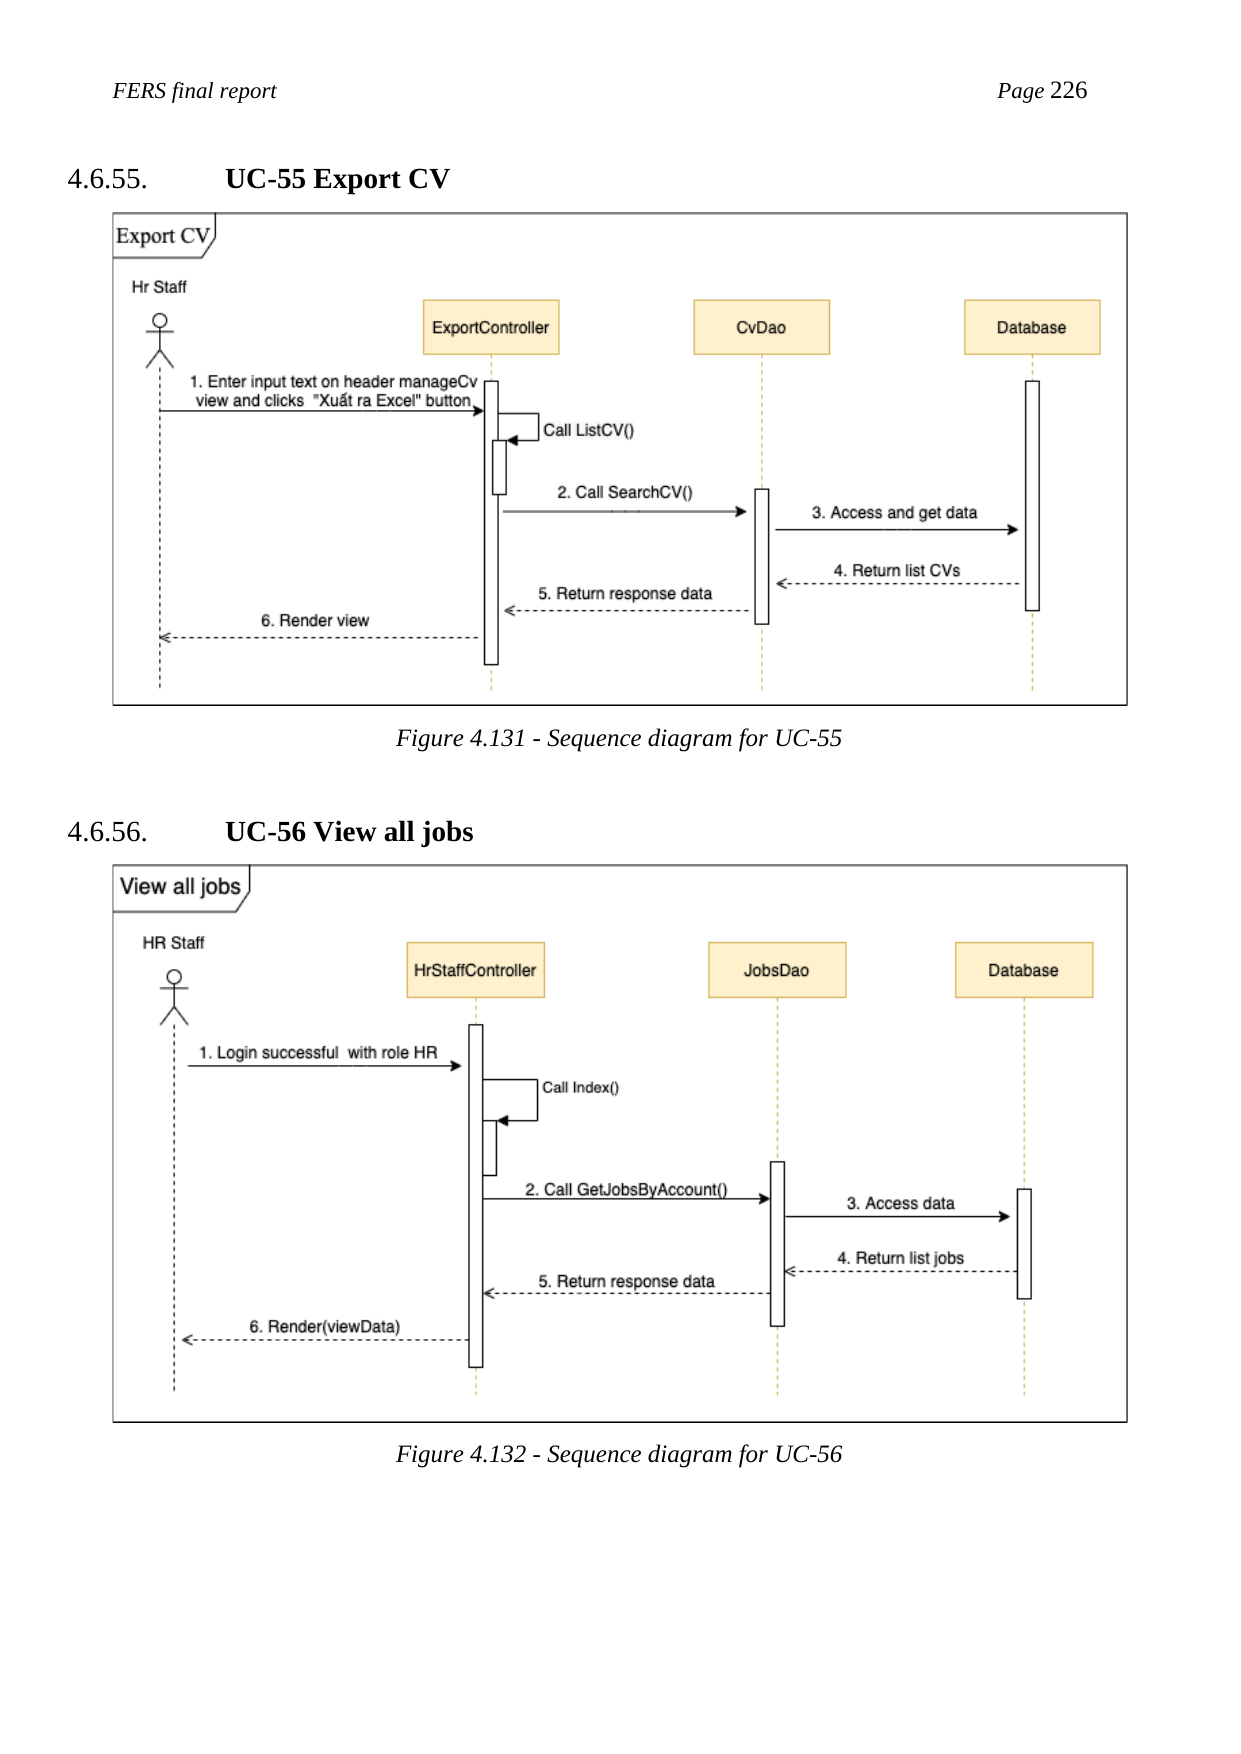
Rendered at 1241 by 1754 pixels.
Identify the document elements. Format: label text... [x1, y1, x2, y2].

subtitle UC-56 View all jobs [67, 814, 1128, 847]
picture [112, 864, 1128, 1423]
text Figure 4.131 - Sequence diagram for UC-55 [112, 723, 1128, 751]
subtitle UC-55 Export CV [67, 161, 1128, 195]
picture [112, 212, 1128, 706]
text Figure 4.132 - Sequence diagram for UC-56 [112, 1439, 1128, 1468]
